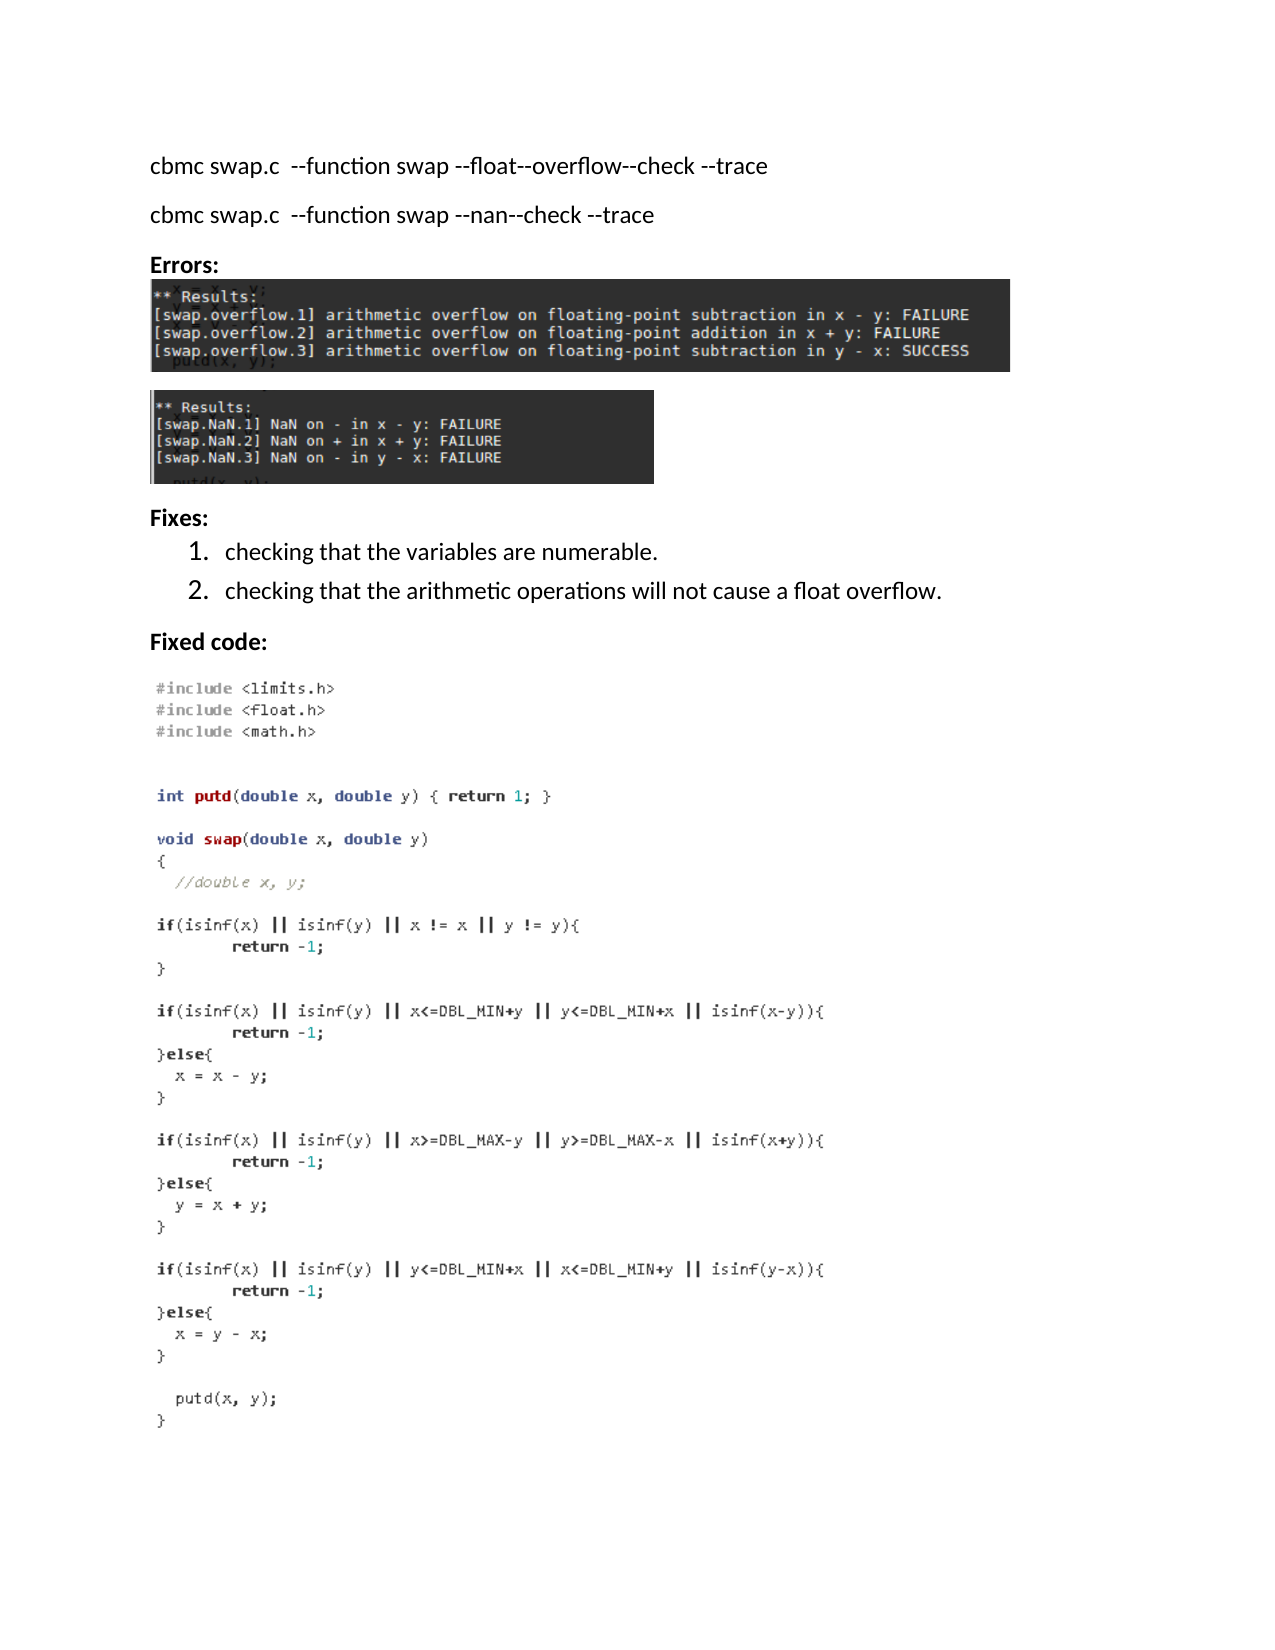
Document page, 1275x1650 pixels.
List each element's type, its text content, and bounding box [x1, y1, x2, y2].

list checking that the variables are numerable. [187, 532, 1125, 568]
picture [150, 390, 654, 484]
list checking that the arithmetic operations will not cause a float overflow. [187, 571, 1125, 607]
text Fixed code: [150, 626, 1125, 657]
picture [150, 675, 854, 1440]
text Fixes: [150, 502, 1125, 532]
text Errors: [150, 249, 1125, 280]
picture [150, 279, 1011, 372]
text cbmc swap.c --function swap --float--overflow--check --trace [150, 150, 1125, 181]
text cbmc swap.c --function swap --nan--check --trace [150, 199, 1125, 230]
